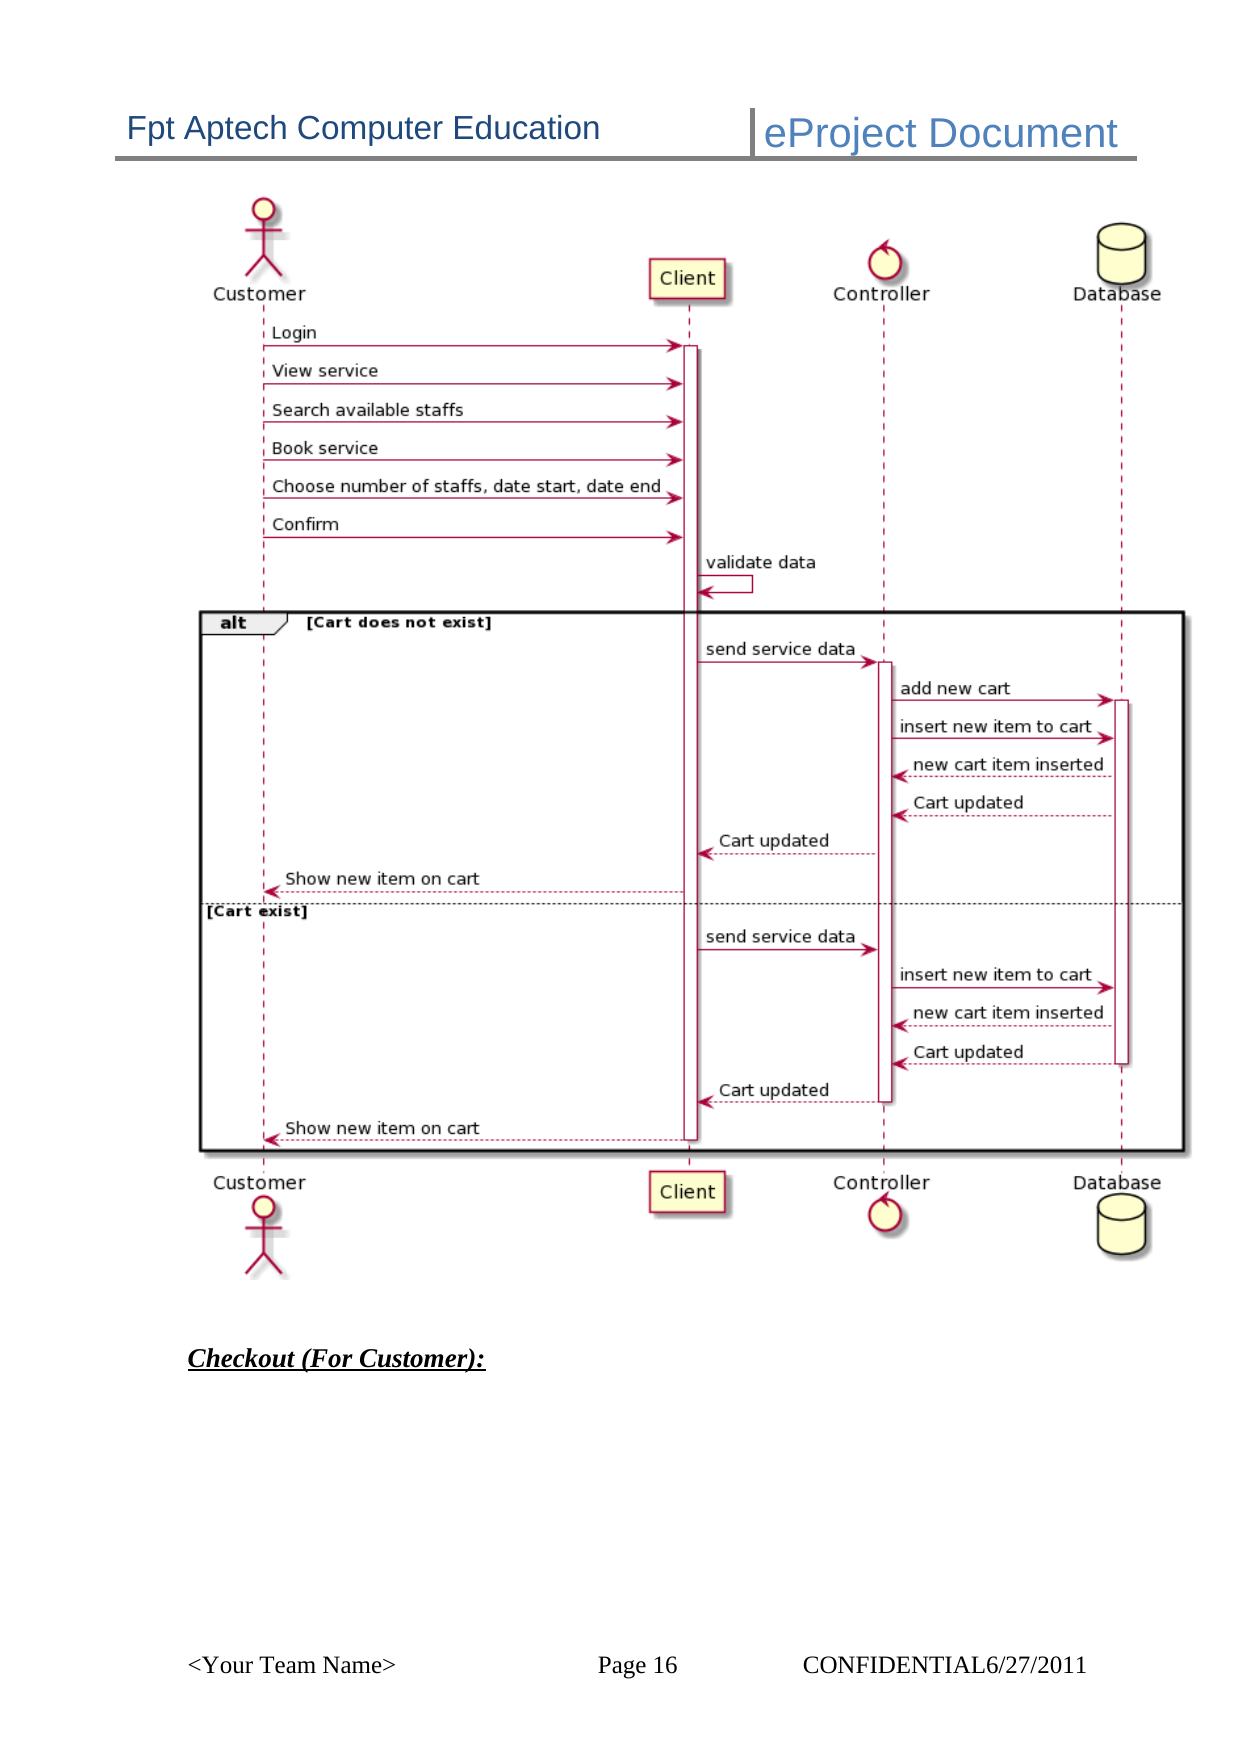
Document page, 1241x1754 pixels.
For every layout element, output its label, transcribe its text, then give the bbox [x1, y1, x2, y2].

picture [187, 189, 1200, 1280]
text Checkout (For Customer): [187, 1342, 1053, 1373]
